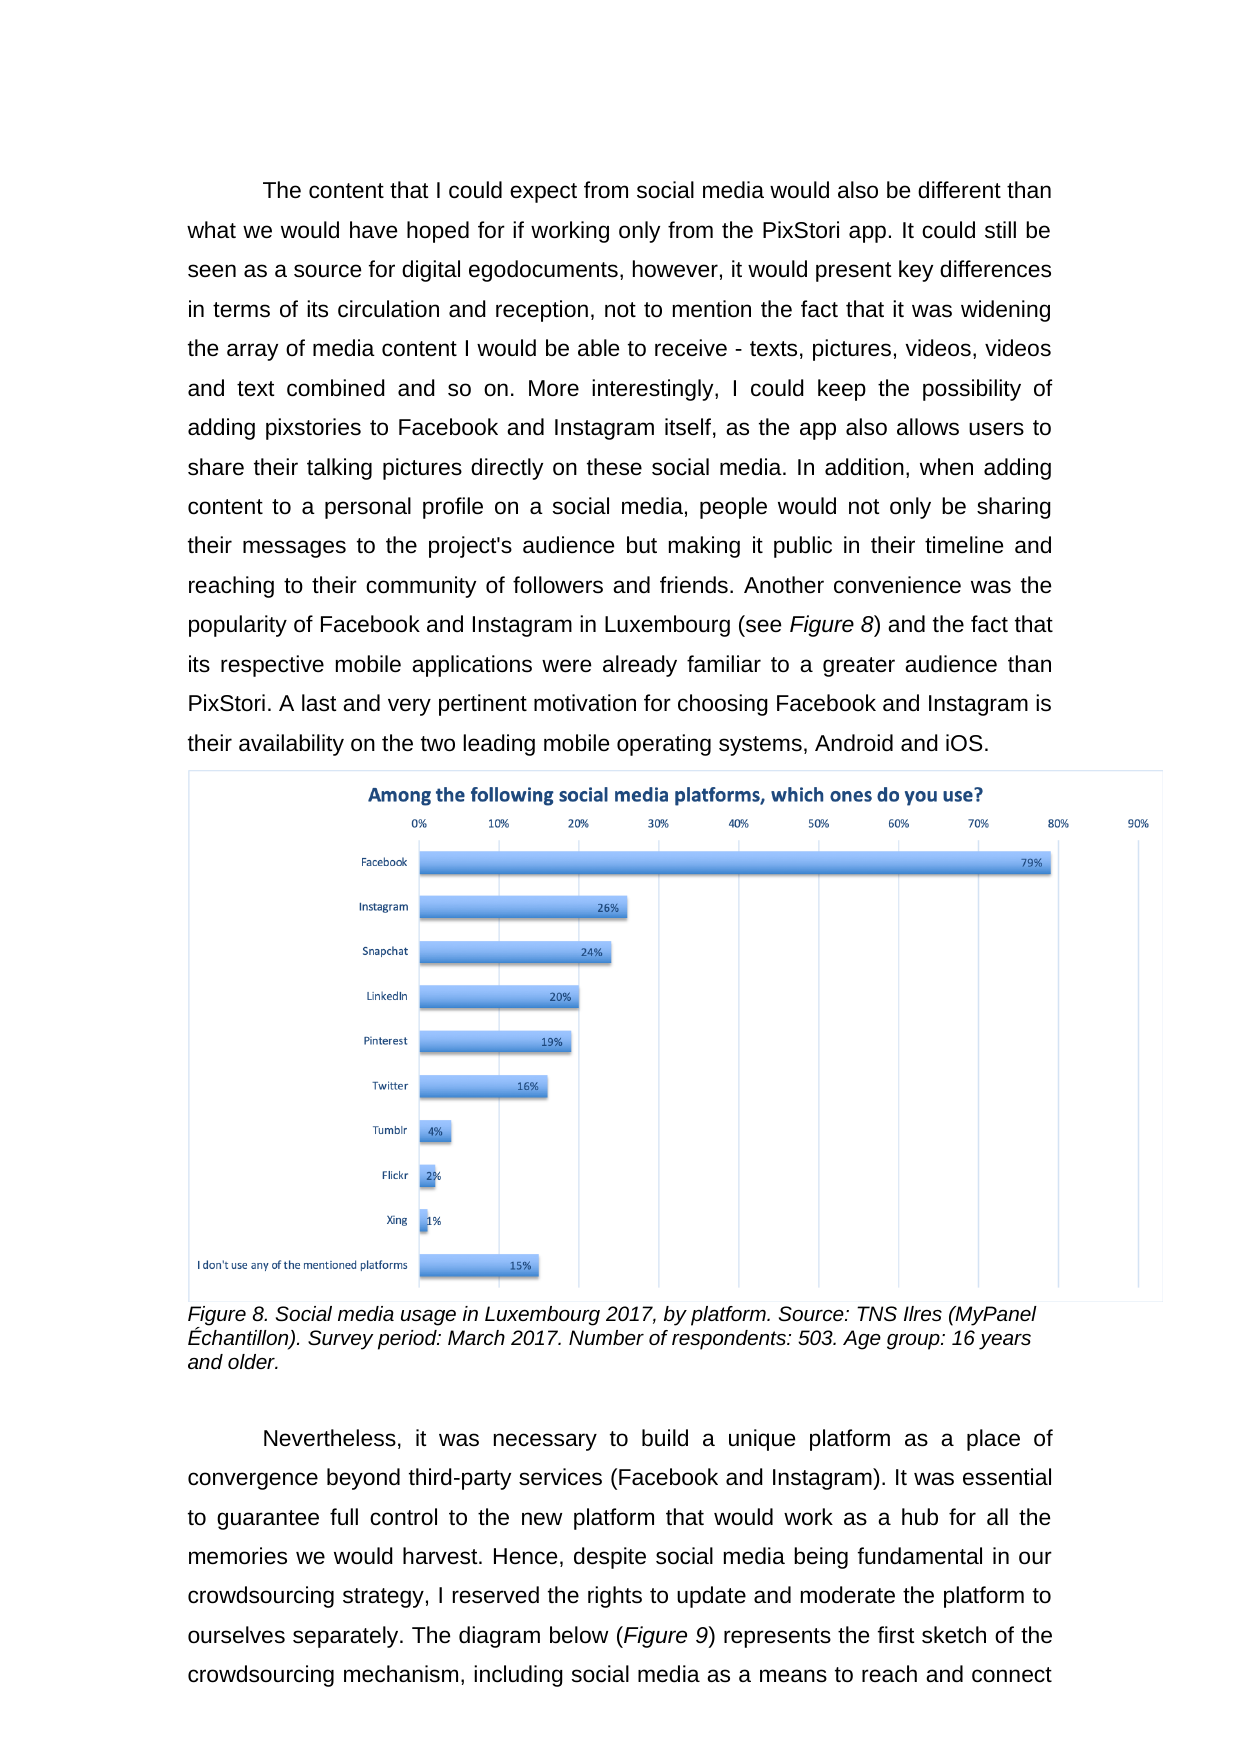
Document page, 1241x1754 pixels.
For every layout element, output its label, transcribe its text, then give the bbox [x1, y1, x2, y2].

picture [187, 769, 1163, 1302]
text The content that I could expect from social media would also be different than what we would have hoped for if working only from the PixStori app. It could still be seen as a source for digital egodocuments, however, it would present key differences in terms of its circulation and reception, not to mention the fact that it was widening the array of media content I would be able to receive - texts, pictures, videos, videos and text combined and so on. More interestingly, I could keep the possibility of adding pixstories to Facebook and Instagram itself, as the app also allows users to share their talking pictures directly on these social media. In addition, when adding content to a personal profile on a social media, people would not only be sharing their messages to the project's audience but making it public in their timeline and reaching to their community of followers and friends. Another convenience was the popularity of Facebook and Instagram in Luxembourg (see Figure 8) and the fact that its respective mobile applications were already familiar to a greater audience than PixStori. A last and very pertinent motivation for choosing Facebook and Instagram is their availability on the two leading mobile operating systems, Android and iOS. [187, 177, 1053, 756]
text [187, 1424, 1053, 1688]
text Figure 8. Social media usage in Luxembourg 2017, by platform. Source: TNS Ilres (MyPanel Échantillon). Survey period: March 2017. Number of respondents: 503. Age group: 16 years and older. [187, 1302, 1053, 1373]
